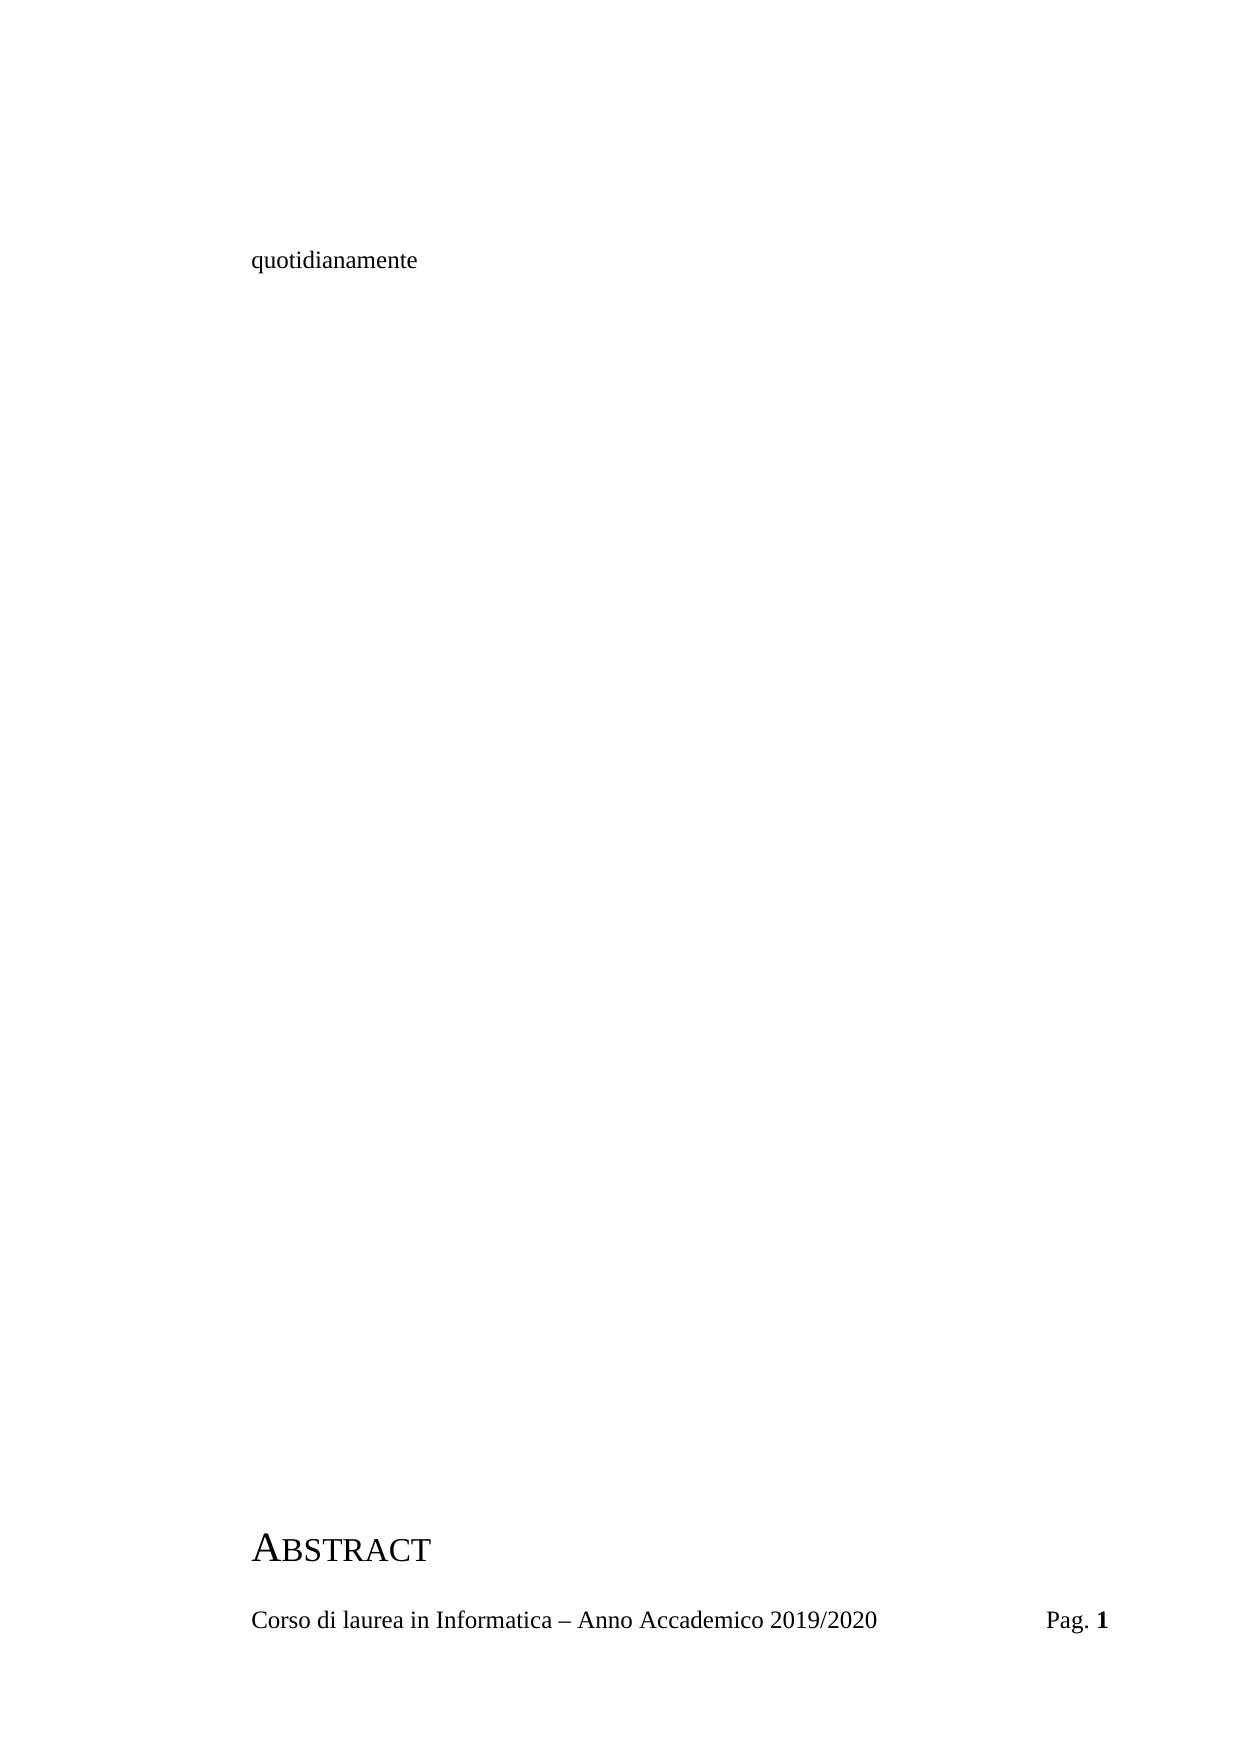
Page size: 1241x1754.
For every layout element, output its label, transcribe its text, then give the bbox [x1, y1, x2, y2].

text quotidianamente [251, 245, 1122, 274]
text Abstract [251, 1523, 1122, 1571]
